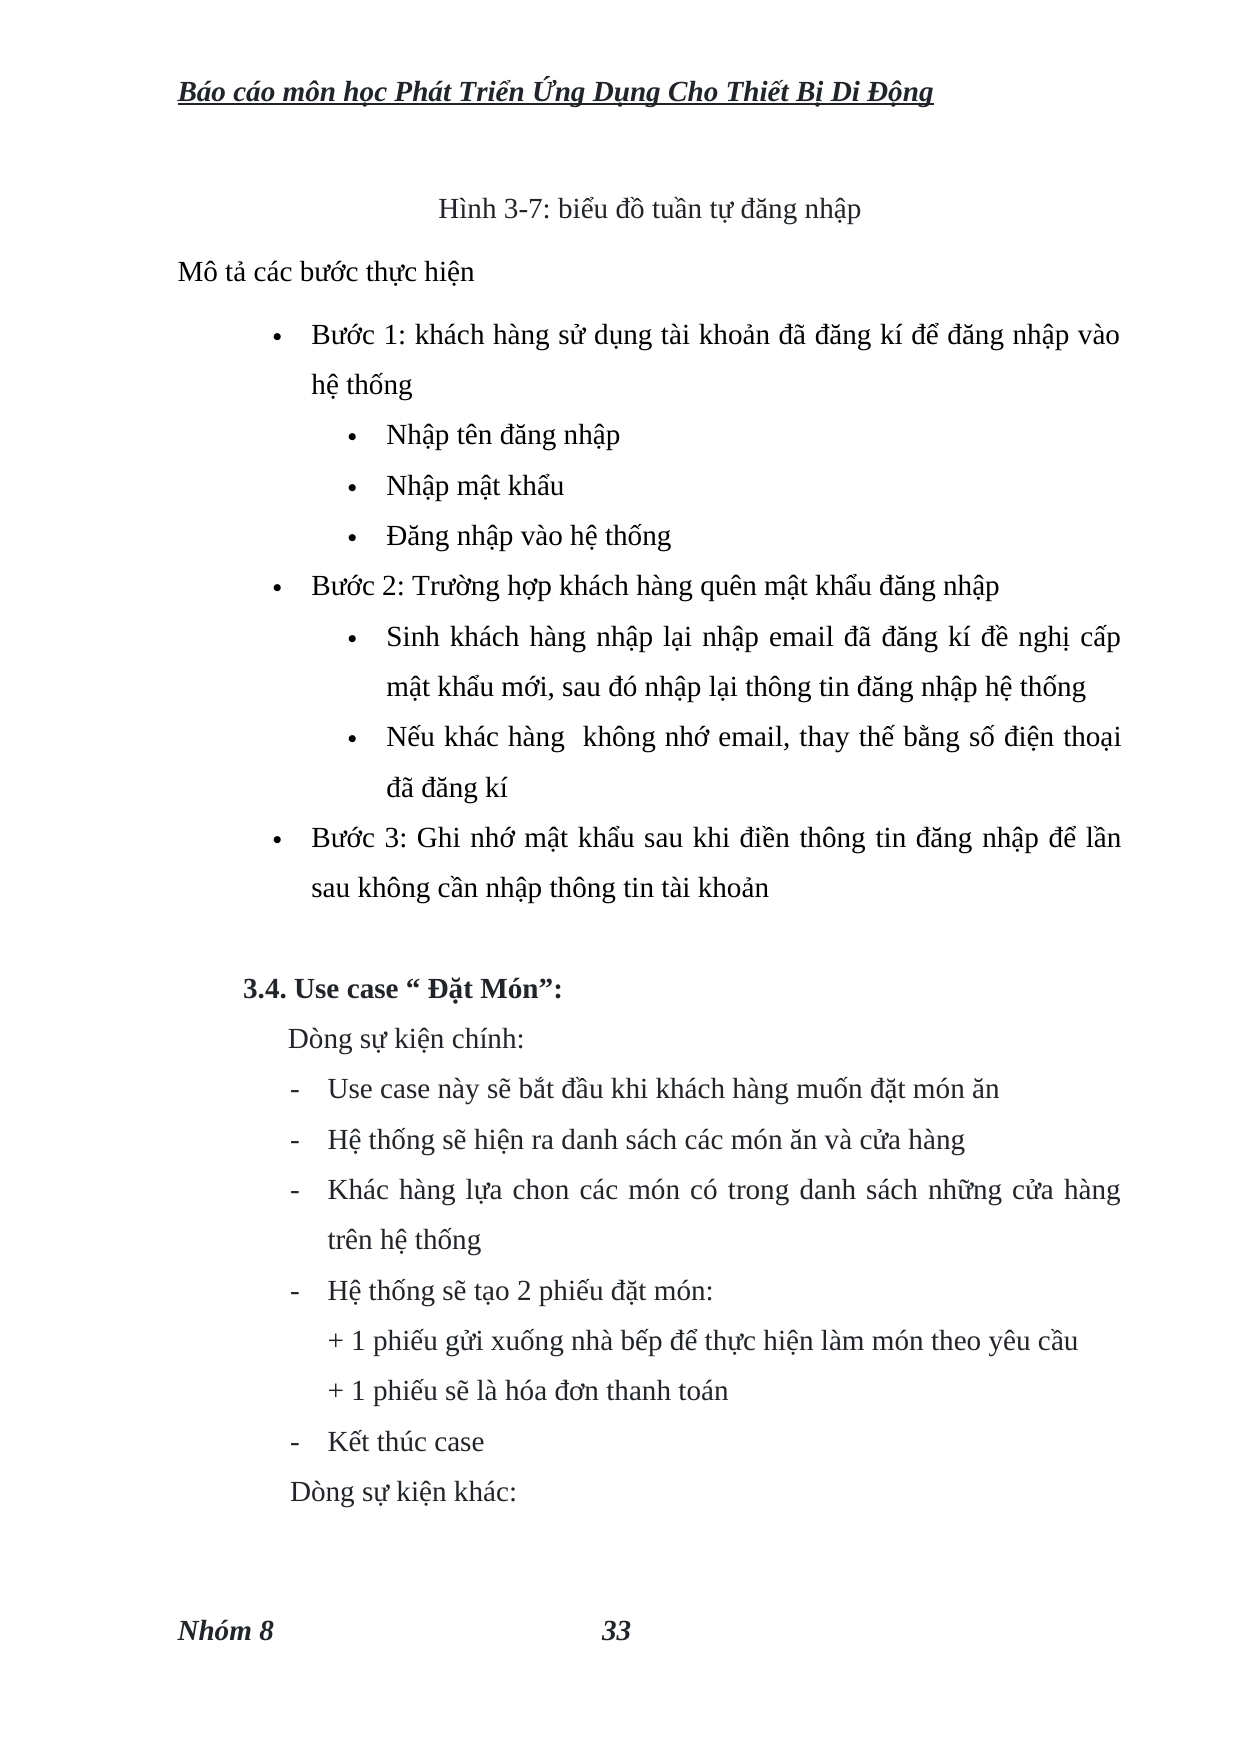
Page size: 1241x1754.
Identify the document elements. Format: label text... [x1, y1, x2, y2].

list + 1 phiếu sẽ là hóa đơn thanh toán [327, 1373, 1122, 1407]
list Khác hàng lựa chon các món có trong danh sách những cửa hàng trên hệ thống [290, 1172, 1122, 1256]
text Hình 3-7: biểu đồ tuần tự đăng nhập [177, 191, 1122, 225]
list Kết thúc case [290, 1424, 1122, 1457]
text Mô tả các bước thực hiện [177, 254, 1122, 288]
list Sinh khách hàng nhập lại nhập email đã đăng kí đề nghị cấp mật khẩu mới, sau đó nhập lại thông tin đăng nhập hệ thống [349, 619, 1122, 703]
list Use case này sẽ bắt đầu khi khách hàng muốn đặt món ăn [290, 1072, 1122, 1105]
list Nhập mật khẩu [349, 468, 1122, 501]
list Đăng nhập vào hệ thống [349, 518, 1122, 552]
text 3.4. Use case “ Đặt Món”: [177, 971, 1122, 1004]
list Nếu khác hàng không nhớ email, thay thế bằng số điện thoại đã đăng kí [349, 719, 1122, 803]
text Dòng sự kiện khác: [290, 1474, 1122, 1508]
list Bước 1: khách hàng sử dụng tài khoản đã đăng kí để đăng nhập vào hệ thống [274, 317, 1122, 401]
list Bước 3: Ghi nhớ mật khẩu sau khi điền thông tin đăng nhập để lần sau không cần nhập thông tin tài khoản [274, 820, 1122, 904]
text Dòng sự kiện chính: [177, 1021, 1122, 1055]
list Bước 2: Trường hợp khách hàng quên mật khẩu đăng nhập [274, 568, 1122, 602]
list + 1 phiếu gửi xuống nhà bếp để thực hiện làm món theo yêu cầu [327, 1323, 1122, 1357]
list Hệ thống sẽ tạo 2 phiếu đặt món: [290, 1273, 1122, 1306]
list Hệ thống sẽ hiện ra danh sách các món ăn và cửa hàng [290, 1122, 1122, 1155]
list Nhập tên đăng nhập [349, 417, 1122, 451]
